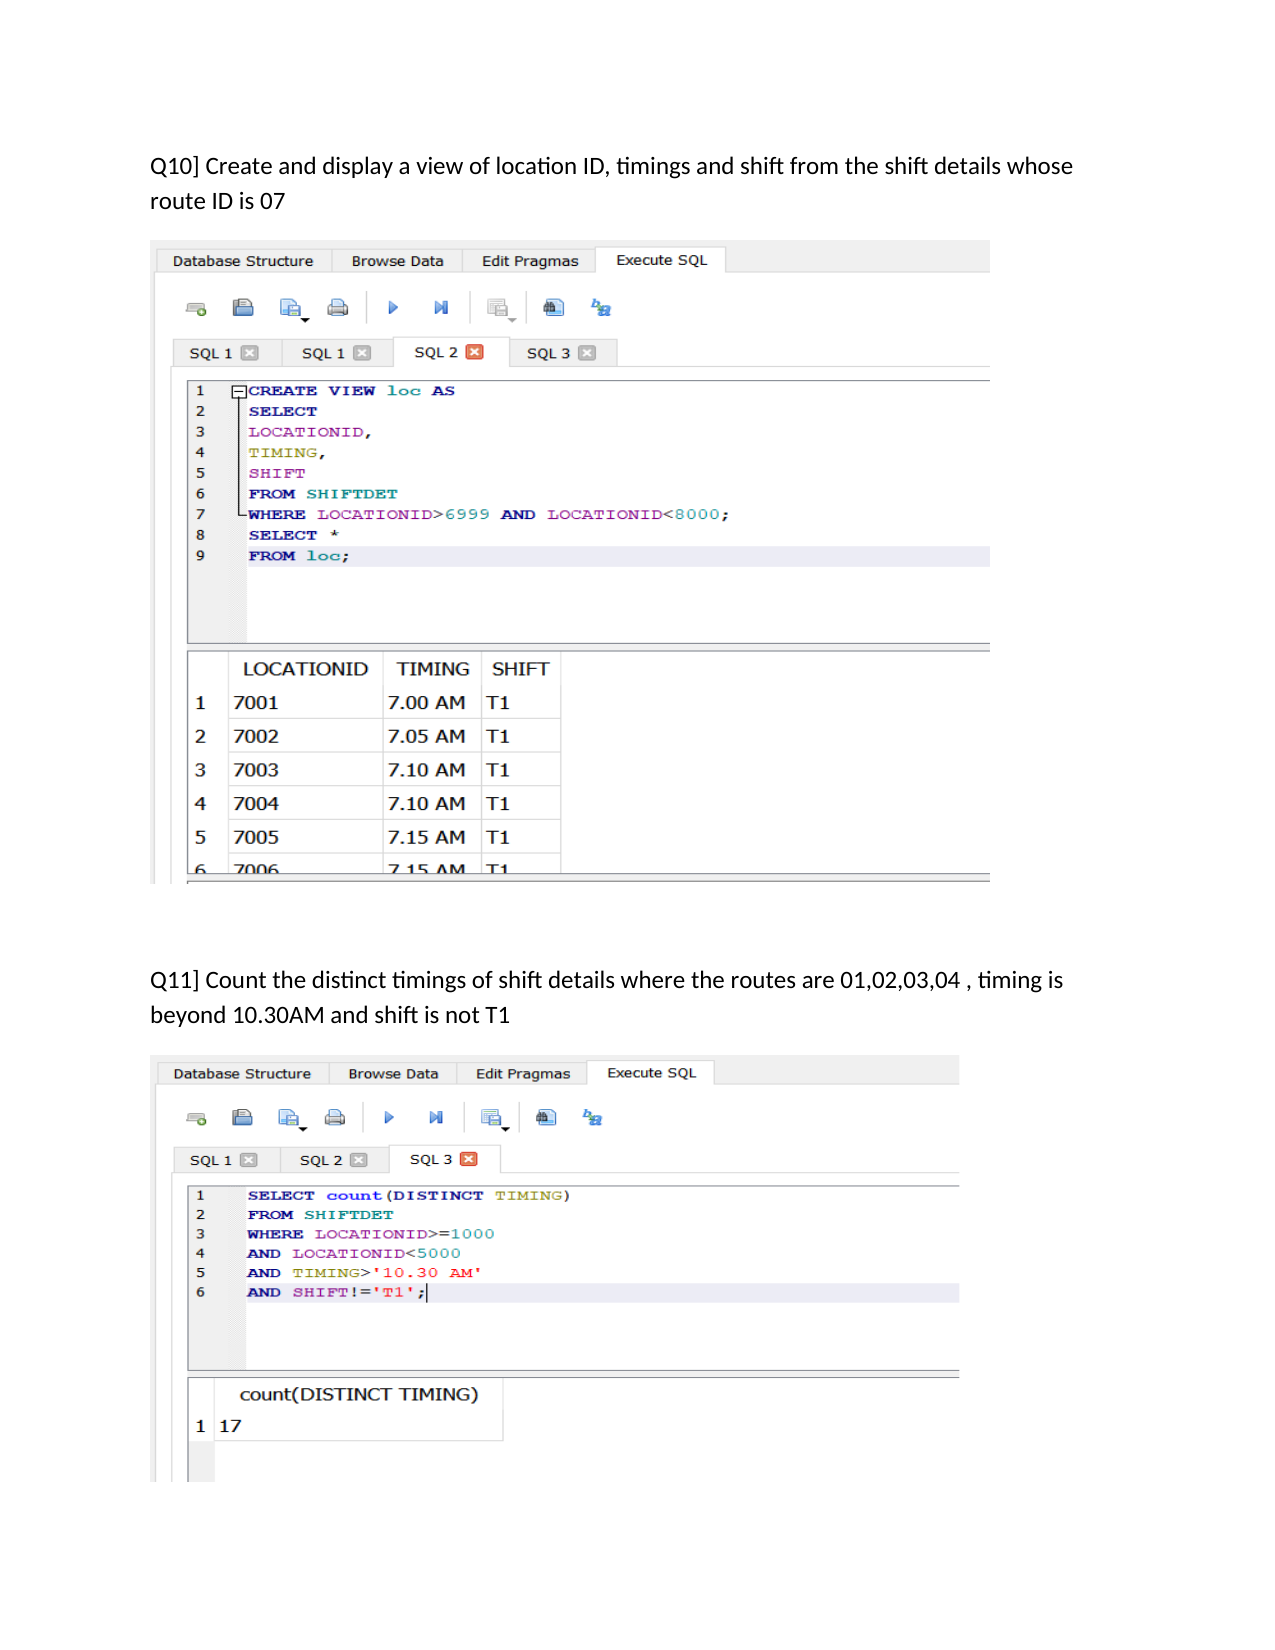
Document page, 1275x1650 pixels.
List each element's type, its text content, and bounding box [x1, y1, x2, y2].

text Q11] Count the distinct timings of shift details where the routes are 01,02,03,04 , timing is beyond 10.30AM and shift is not T1 [150, 964, 1125, 1030]
picture [150, 1055, 960, 1482]
text Q10] Create and display a view of location ID, timings and shift from the shift details whose route ID is 07 [150, 150, 1125, 216]
picture [150, 240, 990, 884]
